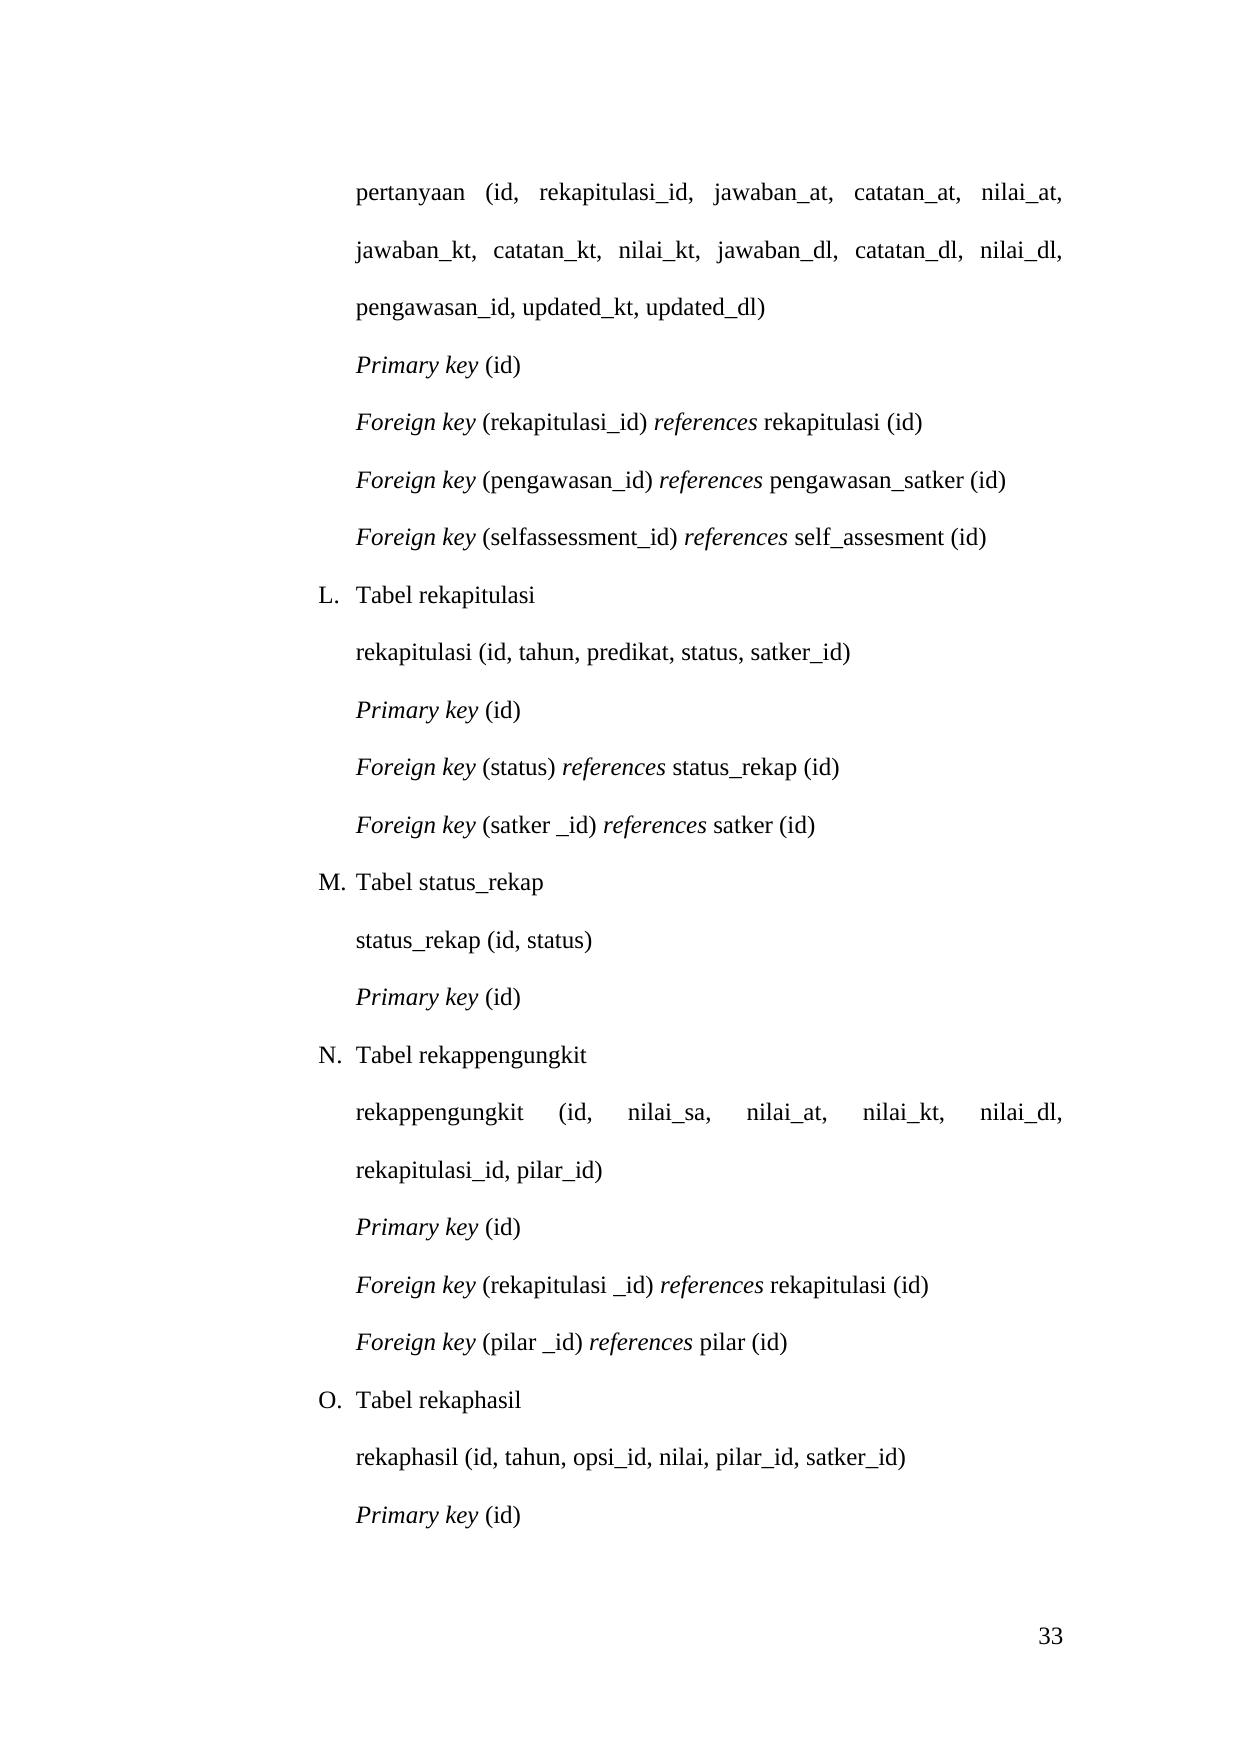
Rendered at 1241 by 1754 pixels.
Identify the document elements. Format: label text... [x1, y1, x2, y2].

list Tabel rekappengungkit [318, 1040, 1063, 1068]
list Foreign key (selfassessment_id) references self_assesment (id) [356, 522, 1063, 551]
list pertanyaan (id, rekapitulasi_id, jawaban_at, catatan_at, nilai_at, jawaban_kt, catatan_kt, nilai_kt, jawaban_dl, catatan_dl, nilai_dl, pengawasan_id, updated_kt, updated_dl) [356, 177, 1063, 321]
list Foreign key (rekapitulasi_id) references rekapitulasi (id) [356, 407, 1063, 436]
list Primary key (id) [356, 1500, 1063, 1528]
list Primary key (id) [356, 1212, 1063, 1241]
list Foreign key (satker _id) references satker (id) [356, 810, 1063, 838]
list Primary key (id) [356, 695, 1063, 723]
list Tabel rekaphasil [318, 1385, 1063, 1413]
list Primary key (id) [356, 982, 1063, 1011]
list rekappengungkit (id, nilai_sa, nilai_at, nilai_kt, nilai_dl, rekapitulasi_id, pilar_id) [356, 1097, 1063, 1183]
list rekapitulasi (id, tahun, predikat, status, satker_id) [356, 637, 1063, 666]
list Foreign key (status) references status_rekap (id) [356, 752, 1063, 781]
list Tabel rekapitulasi [318, 580, 1063, 608]
list Foreign key (pengawasan_id) references pengawasan_satker (id) [356, 465, 1063, 493]
list Primary key (id) [356, 350, 1063, 378]
list Tabel status_rekap [318, 867, 1063, 896]
list Foreign key (pilar _id) references pilar (id) [356, 1327, 1063, 1356]
list status_rekap (id, status) [356, 925, 1063, 953]
list rekaphasil (id, tahun, opsi_id, nilai, pilar_id, satker_id) [356, 1442, 1063, 1471]
list Foreign key (rekapitulasi _id) references rekapitulasi (id) [356, 1270, 1063, 1298]
